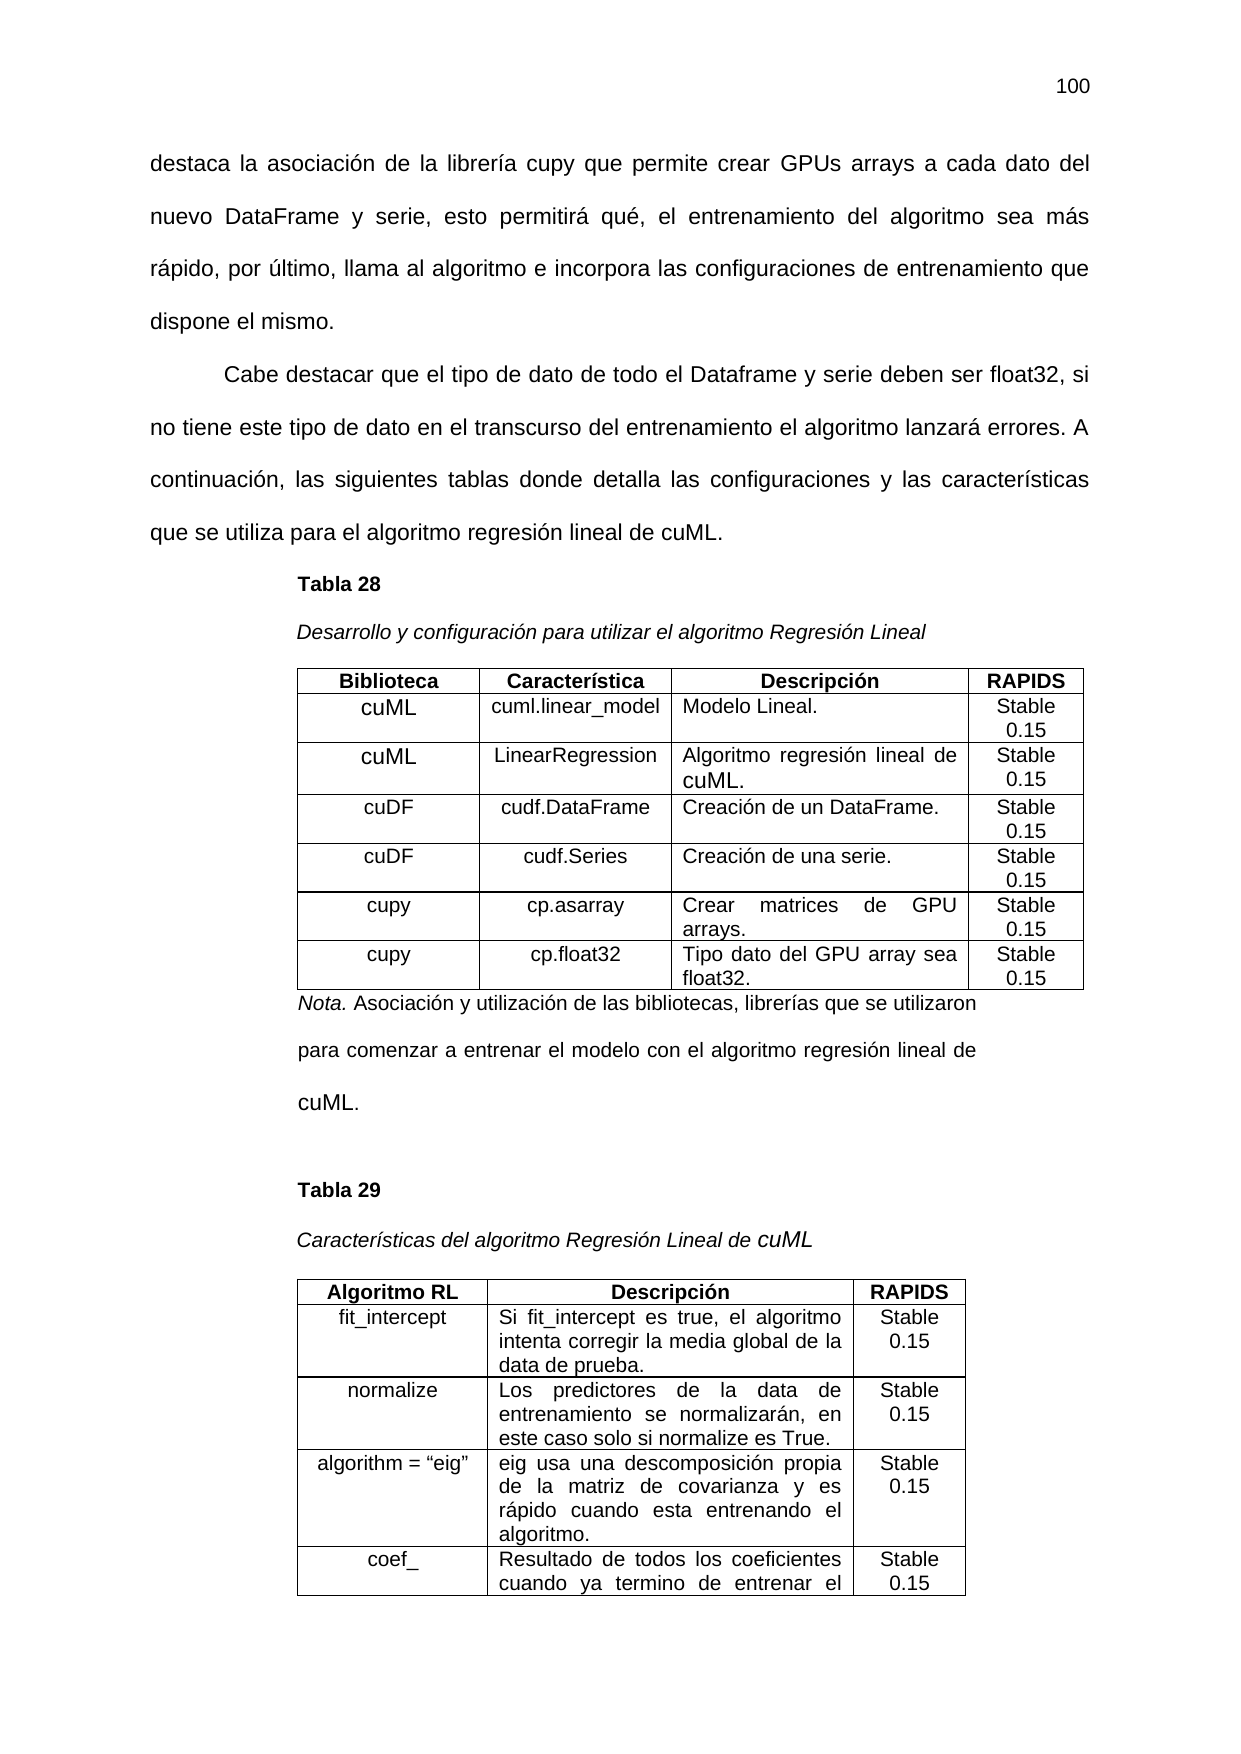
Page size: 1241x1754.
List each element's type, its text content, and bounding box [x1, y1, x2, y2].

text Tabla 29 [239, 1177, 1090, 1201]
table_cell Stable 0.15 [969, 844, 1083, 891]
table_cell cp.float32 [480, 941, 671, 989]
table_cell Creación de un DataFrame. [672, 795, 968, 842]
table_cell Algoritmo regresión lineal de cuML. [672, 743, 968, 793]
table_cell Crear matrices de GPU arrays. [672, 893, 968, 940]
table_cell normalize [298, 1378, 487, 1449]
table_header RAPIDS [969, 669, 1083, 693]
text Desarrollo y configuración para utilizar el algoritmo Regresión Lineal [239, 620, 1090, 644]
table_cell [488, 1547, 853, 1595]
table_cell cupy [298, 941, 479, 989]
table_cell cudf.Series [480, 844, 671, 891]
text Tabla 28 [239, 572, 1090, 596]
table_cell Stable 0.15 [854, 1450, 965, 1546]
table_cell Stable 0.15 [969, 694, 1083, 742]
table_header Biblioteca [298, 669, 479, 693]
table_header Descripción [672, 669, 968, 693]
table_cell algorithm = “eig” [298, 1450, 487, 1546]
table_cell Modelo Lineal. [672, 694, 968, 742]
table_cell Stable 0.15 [969, 941, 1083, 989]
table_cell LinearRegression [480, 743, 671, 793]
table_cell cudf.DataFrame [480, 795, 671, 842]
table_cell Stable 0.15 [969, 893, 1083, 940]
table_cell Stable 0.15 [854, 1378, 965, 1449]
table_cell Si fit_intercept es true, el algoritmo intenta corregir la media global de la data de prueba. [488, 1305, 853, 1376]
table_cell cuML [298, 694, 479, 742]
table_cell Creación de una serie. [672, 844, 968, 891]
table_cell cuml.linear_model [480, 694, 671, 742]
text Nota. Asociación y utilización de las bibliotecas, librerías que se utilizaron para comenzar a entrenar el modelo con el algoritmo regresión lineal de cuML. [298, 990, 978, 1115]
table_cell cuDF [298, 844, 479, 891]
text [150, 150, 1090, 334]
text Cabe destacar que el tipo de dato de todo el Dataframe y serie deben ser float32, si no tiene este tipo de dato en el transcurso del entrenamiento el algoritmo lanzará errores. A continuación, las siguientes tablas donde detalla las configuraciones y las características que se utiliza para el algoritmo regresión lineal de cuML. [150, 361, 1090, 545]
table_cell fit_intercept [298, 1305, 487, 1376]
table_cell cuML [298, 743, 479, 793]
table_cell cp.asarray [480, 893, 671, 940]
table_cell cupy [298, 893, 479, 940]
table_cell Los predictores de la data de entrenamiento se normalizarán, en este caso solo si normalize es True. [488, 1378, 853, 1449]
table_header Característica [480, 669, 671, 693]
table_cell cuDF [298, 795, 479, 842]
table_cell Stable 0.15 [969, 743, 1083, 793]
table_header Descripción [488, 1280, 853, 1303]
table_cell Stable 0.15 [854, 1547, 965, 1595]
table_cell Stable 0.15 [969, 795, 1083, 842]
table_cell eig usa una descomposición propia de la matriz de covarianza y es rápido cuando esta entrenando el algoritmo. [488, 1450, 853, 1546]
table_cell Stable 0.15 [854, 1305, 965, 1376]
table_header Algoritmo RL [298, 1280, 487, 1303]
text Características del algoritmo Regresión Lineal de cuML [239, 1226, 1090, 1252]
table_cell Tipo dato del GPU array sea float32. [672, 941, 968, 989]
table_cell coef_ [298, 1547, 487, 1595]
table_header RAPIDS [854, 1280, 965, 1303]
